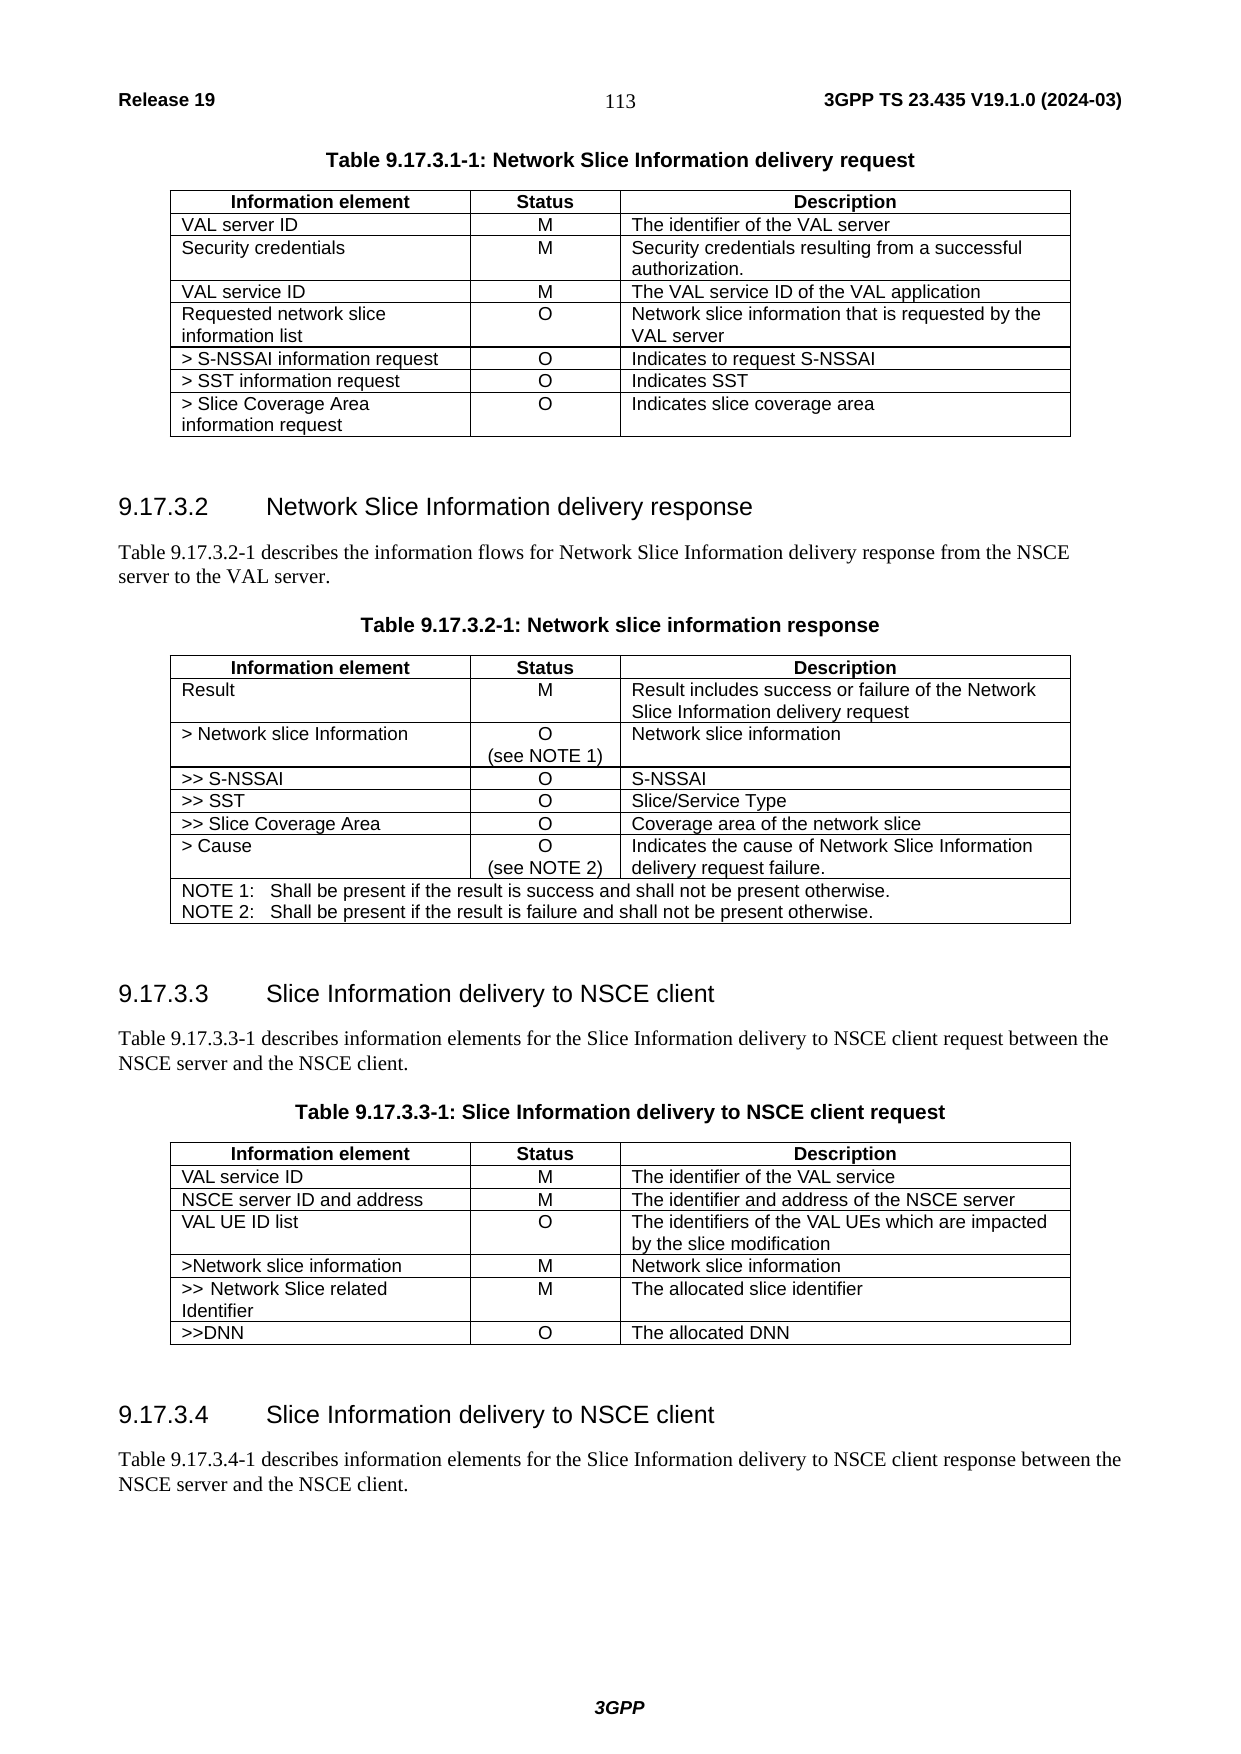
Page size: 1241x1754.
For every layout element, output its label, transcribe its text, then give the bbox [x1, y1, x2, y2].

subtitle 9.17.3.3 Slice Information delivery to NSCE client [118, 979, 1122, 1008]
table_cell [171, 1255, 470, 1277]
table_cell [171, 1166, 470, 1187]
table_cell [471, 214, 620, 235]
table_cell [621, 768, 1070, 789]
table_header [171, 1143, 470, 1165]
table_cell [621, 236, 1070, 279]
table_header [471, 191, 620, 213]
text Table 9.17.3.3-1: Slice Information delivery to NSCE client request [118, 1099, 1122, 1123]
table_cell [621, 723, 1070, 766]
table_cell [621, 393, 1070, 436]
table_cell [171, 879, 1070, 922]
subtitle 9.17.3.4 Slice Information delivery to NSCE client [118, 1400, 1122, 1429]
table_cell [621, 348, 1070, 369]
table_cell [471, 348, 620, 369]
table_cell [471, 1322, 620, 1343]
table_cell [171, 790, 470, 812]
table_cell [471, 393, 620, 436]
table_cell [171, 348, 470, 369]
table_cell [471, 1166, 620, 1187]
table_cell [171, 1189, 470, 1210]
text Table 9.17.3.3-1 describes information elements for the Slice Information delivery to NSCE client request between the NSCE server and the NSCE client. [118, 1026, 1122, 1074]
text Table 9.17.3.4-1 describes information elements for the Slice Information delivery to NSCE client response between the NSCE server and the NSCE client. [118, 1447, 1122, 1496]
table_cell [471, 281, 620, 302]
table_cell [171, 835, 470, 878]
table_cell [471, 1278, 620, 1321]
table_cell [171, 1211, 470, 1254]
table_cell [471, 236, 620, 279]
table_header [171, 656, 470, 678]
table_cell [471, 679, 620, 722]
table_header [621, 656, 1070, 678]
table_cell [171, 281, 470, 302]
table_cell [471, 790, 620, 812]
text Table 9.17.3.2-1: Network slice information response [118, 613, 1122, 637]
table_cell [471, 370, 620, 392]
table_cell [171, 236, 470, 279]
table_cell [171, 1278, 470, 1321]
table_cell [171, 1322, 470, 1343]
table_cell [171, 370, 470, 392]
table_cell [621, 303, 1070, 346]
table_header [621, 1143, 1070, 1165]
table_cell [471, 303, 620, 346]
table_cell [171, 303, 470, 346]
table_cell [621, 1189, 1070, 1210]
text Table 9.17.3.2-1 describes the information flows for Network Slice Information delivery response from the NSCE server to the VAL server. [118, 539, 1122, 588]
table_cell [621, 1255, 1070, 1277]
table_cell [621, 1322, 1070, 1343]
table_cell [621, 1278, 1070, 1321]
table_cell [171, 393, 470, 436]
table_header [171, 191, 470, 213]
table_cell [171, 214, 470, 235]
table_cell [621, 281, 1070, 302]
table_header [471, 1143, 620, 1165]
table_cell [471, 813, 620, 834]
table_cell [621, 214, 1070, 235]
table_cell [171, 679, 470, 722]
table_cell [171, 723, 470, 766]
subtitle 9.17.3.2 Network Slice Information delivery response [118, 492, 1122, 521]
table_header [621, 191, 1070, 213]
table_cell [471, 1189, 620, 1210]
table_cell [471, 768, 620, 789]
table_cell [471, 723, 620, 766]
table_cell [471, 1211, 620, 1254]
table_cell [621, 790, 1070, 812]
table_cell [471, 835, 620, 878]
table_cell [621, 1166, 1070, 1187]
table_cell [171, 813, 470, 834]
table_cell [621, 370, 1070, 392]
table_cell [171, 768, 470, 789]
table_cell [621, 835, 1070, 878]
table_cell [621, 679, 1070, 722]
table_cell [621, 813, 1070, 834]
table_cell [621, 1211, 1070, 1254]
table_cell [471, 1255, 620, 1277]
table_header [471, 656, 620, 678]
text Table 9.17.3.1-1: Network Slice Information delivery request [118, 147, 1122, 171]
